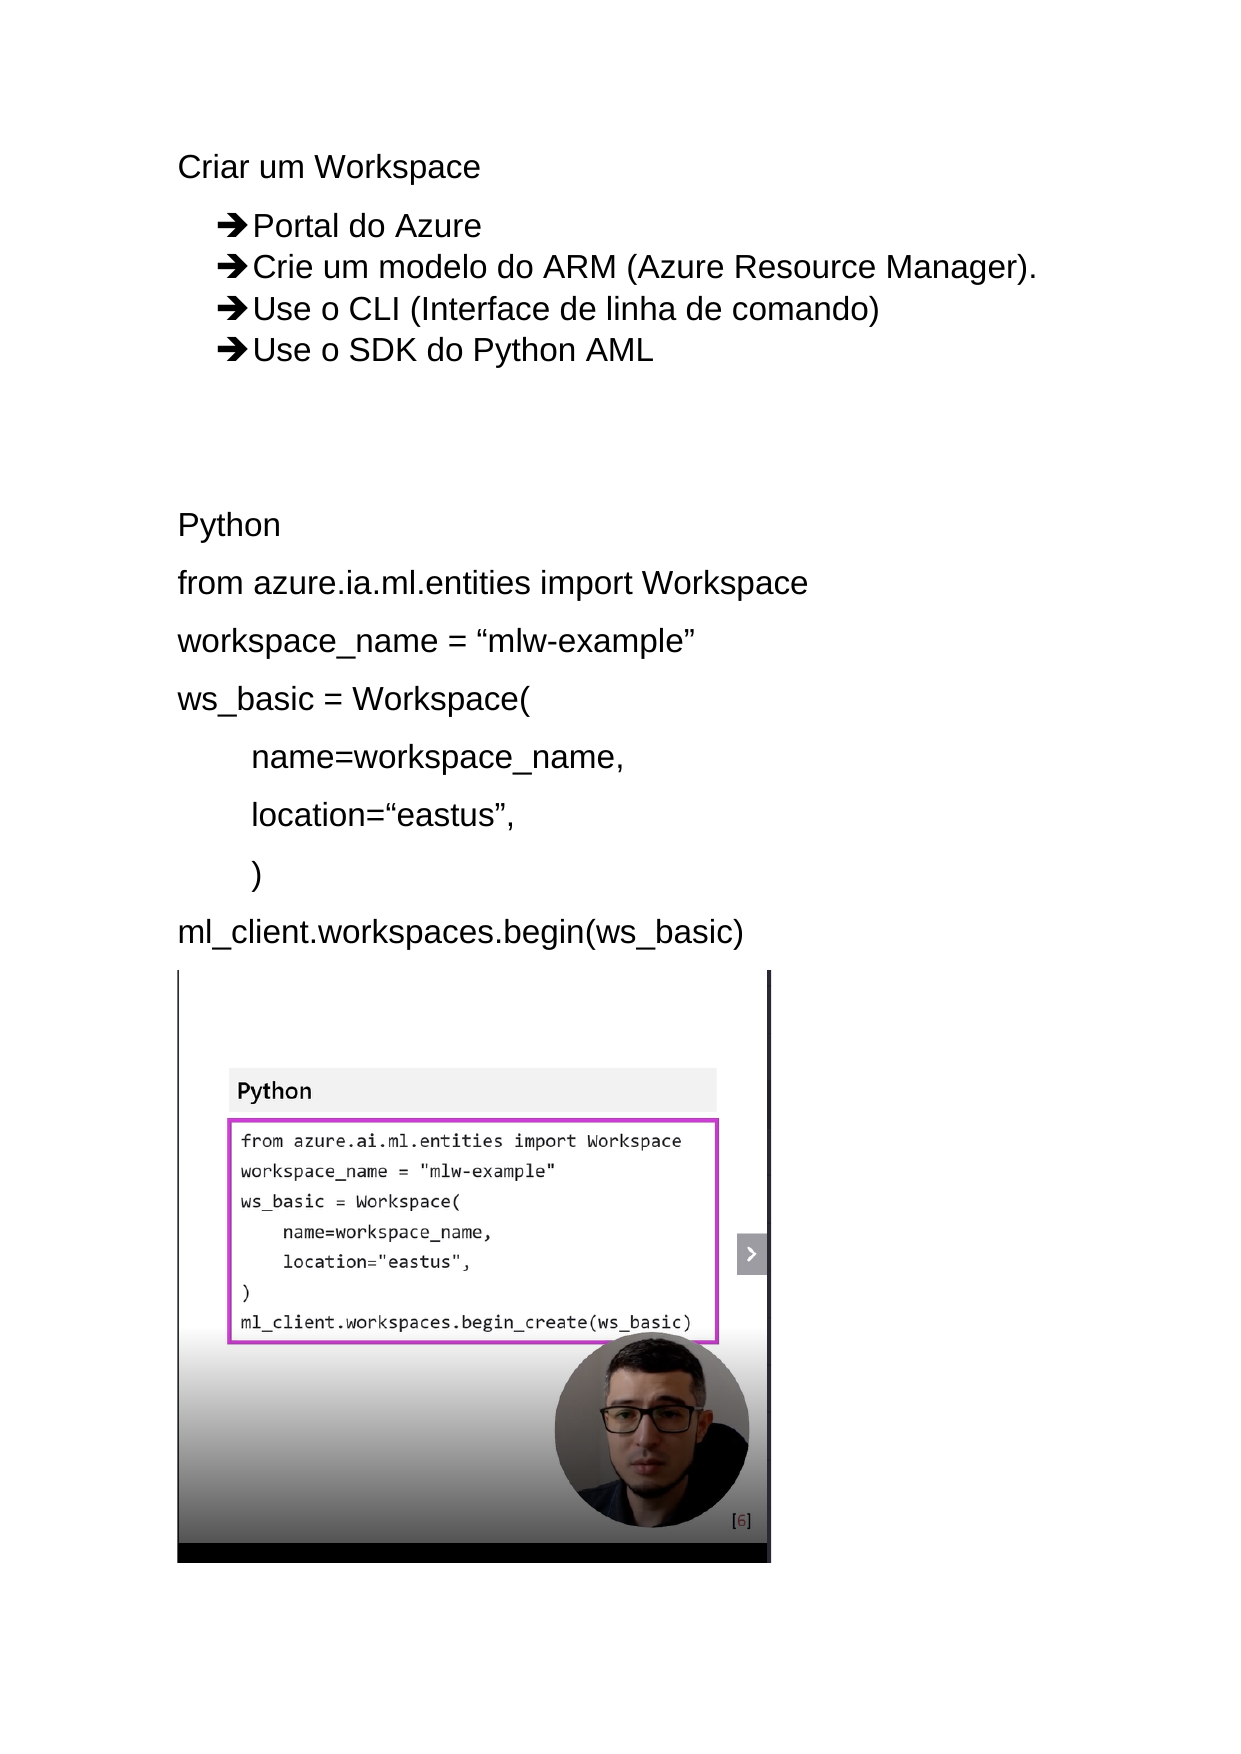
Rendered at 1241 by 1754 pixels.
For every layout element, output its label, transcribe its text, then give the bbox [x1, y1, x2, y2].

text Criar um Workspace [177, 148, 1063, 186]
text ml_client.workspaces.begin(ws_basic) [177, 912, 1063, 950]
text ) [177, 854, 1063, 892]
list Portal do Azure [215, 206, 1063, 244]
list Use o SDK do Python AML [215, 330, 1063, 369]
text from azure.ia.ml.entities import Workspace [177, 563, 1063, 601]
list Crie um modelo do ARM (Azure Resource Manager). [215, 247, 1063, 286]
picture [177, 970, 772, 1563]
text ws_basic = Workspace( [177, 679, 1063, 718]
list Use o CLI (Interface de linha de comando) [215, 289, 1063, 327]
text name=workspace_name, [177, 737, 1063, 776]
text Python [177, 505, 1063, 543]
text location=“eastus”, [177, 796, 1063, 834]
text workspace_name = “mlw-example” [177, 621, 1063, 659]
